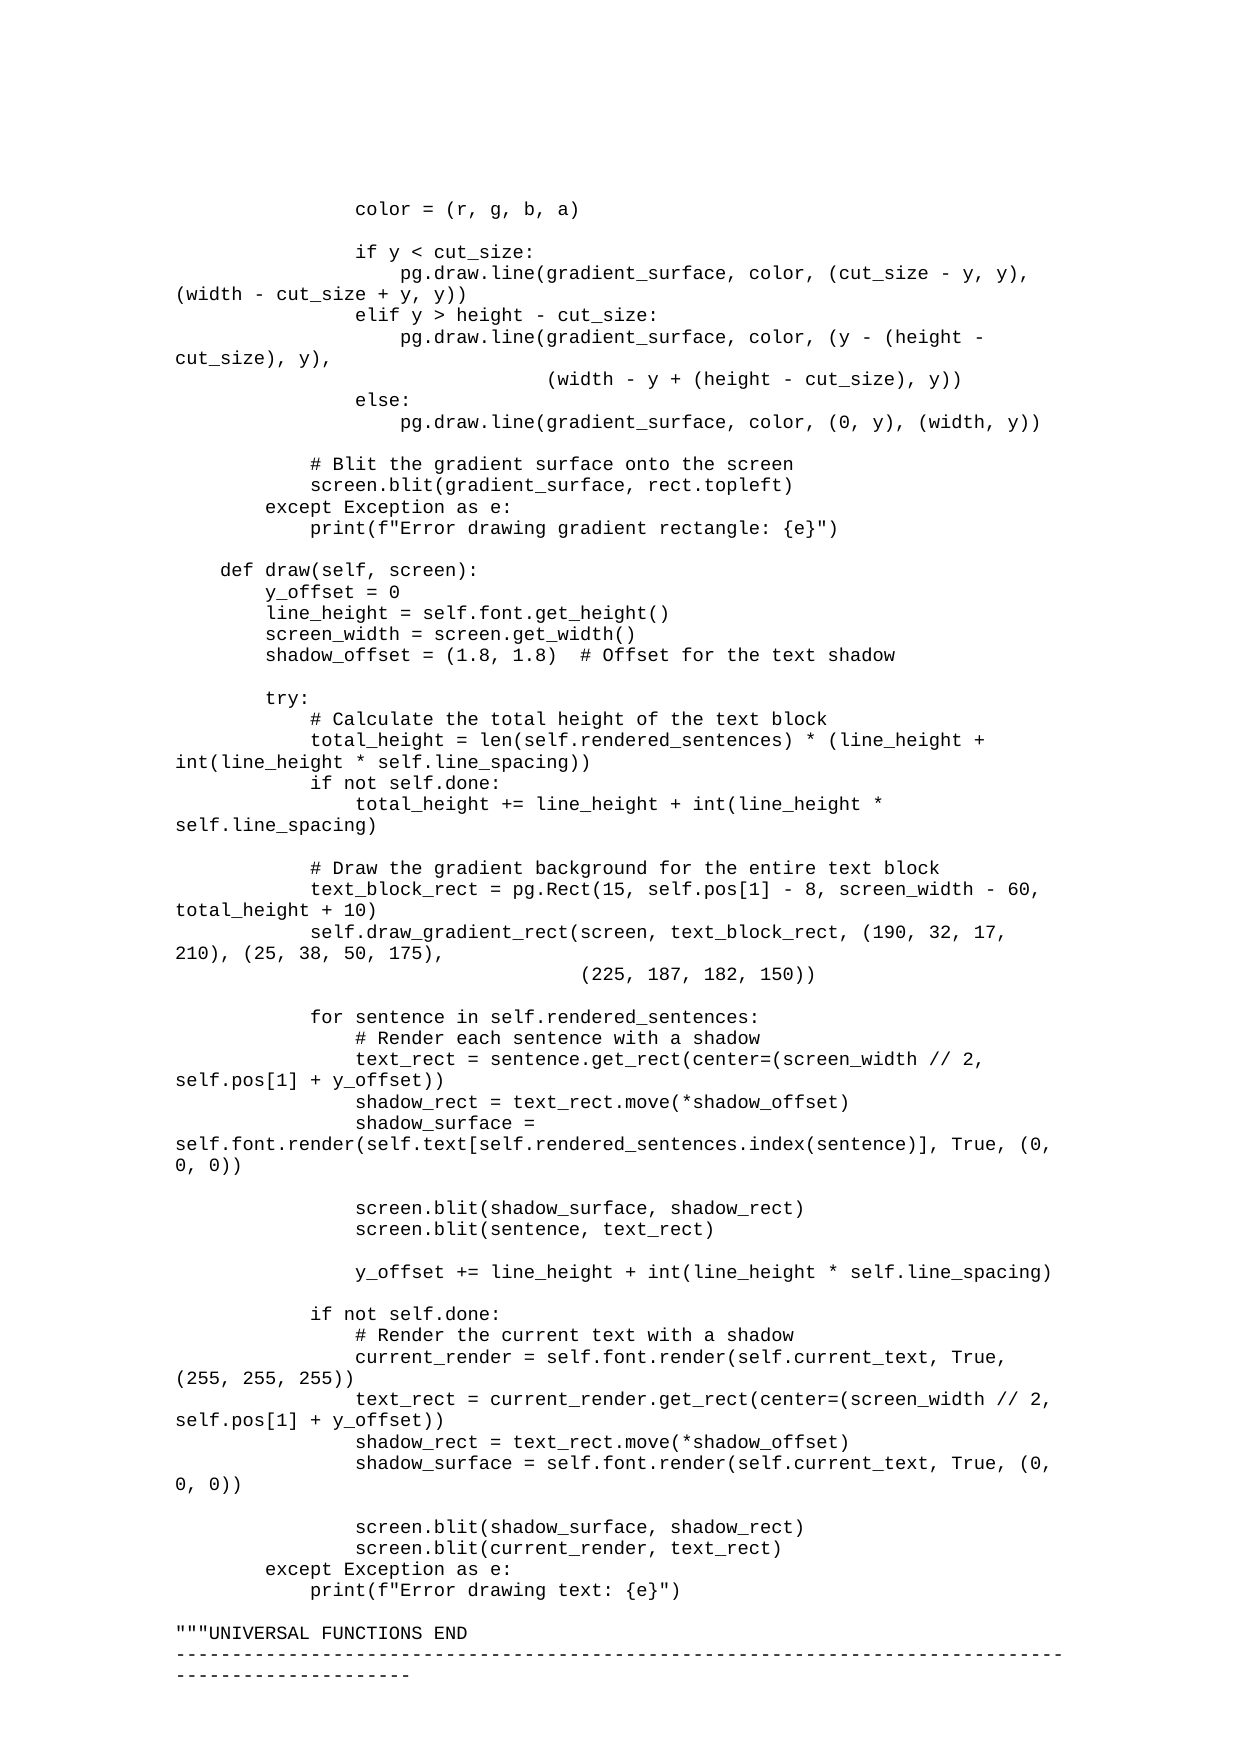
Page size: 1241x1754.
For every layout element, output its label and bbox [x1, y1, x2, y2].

text [175, 200, 1065, 1709]
